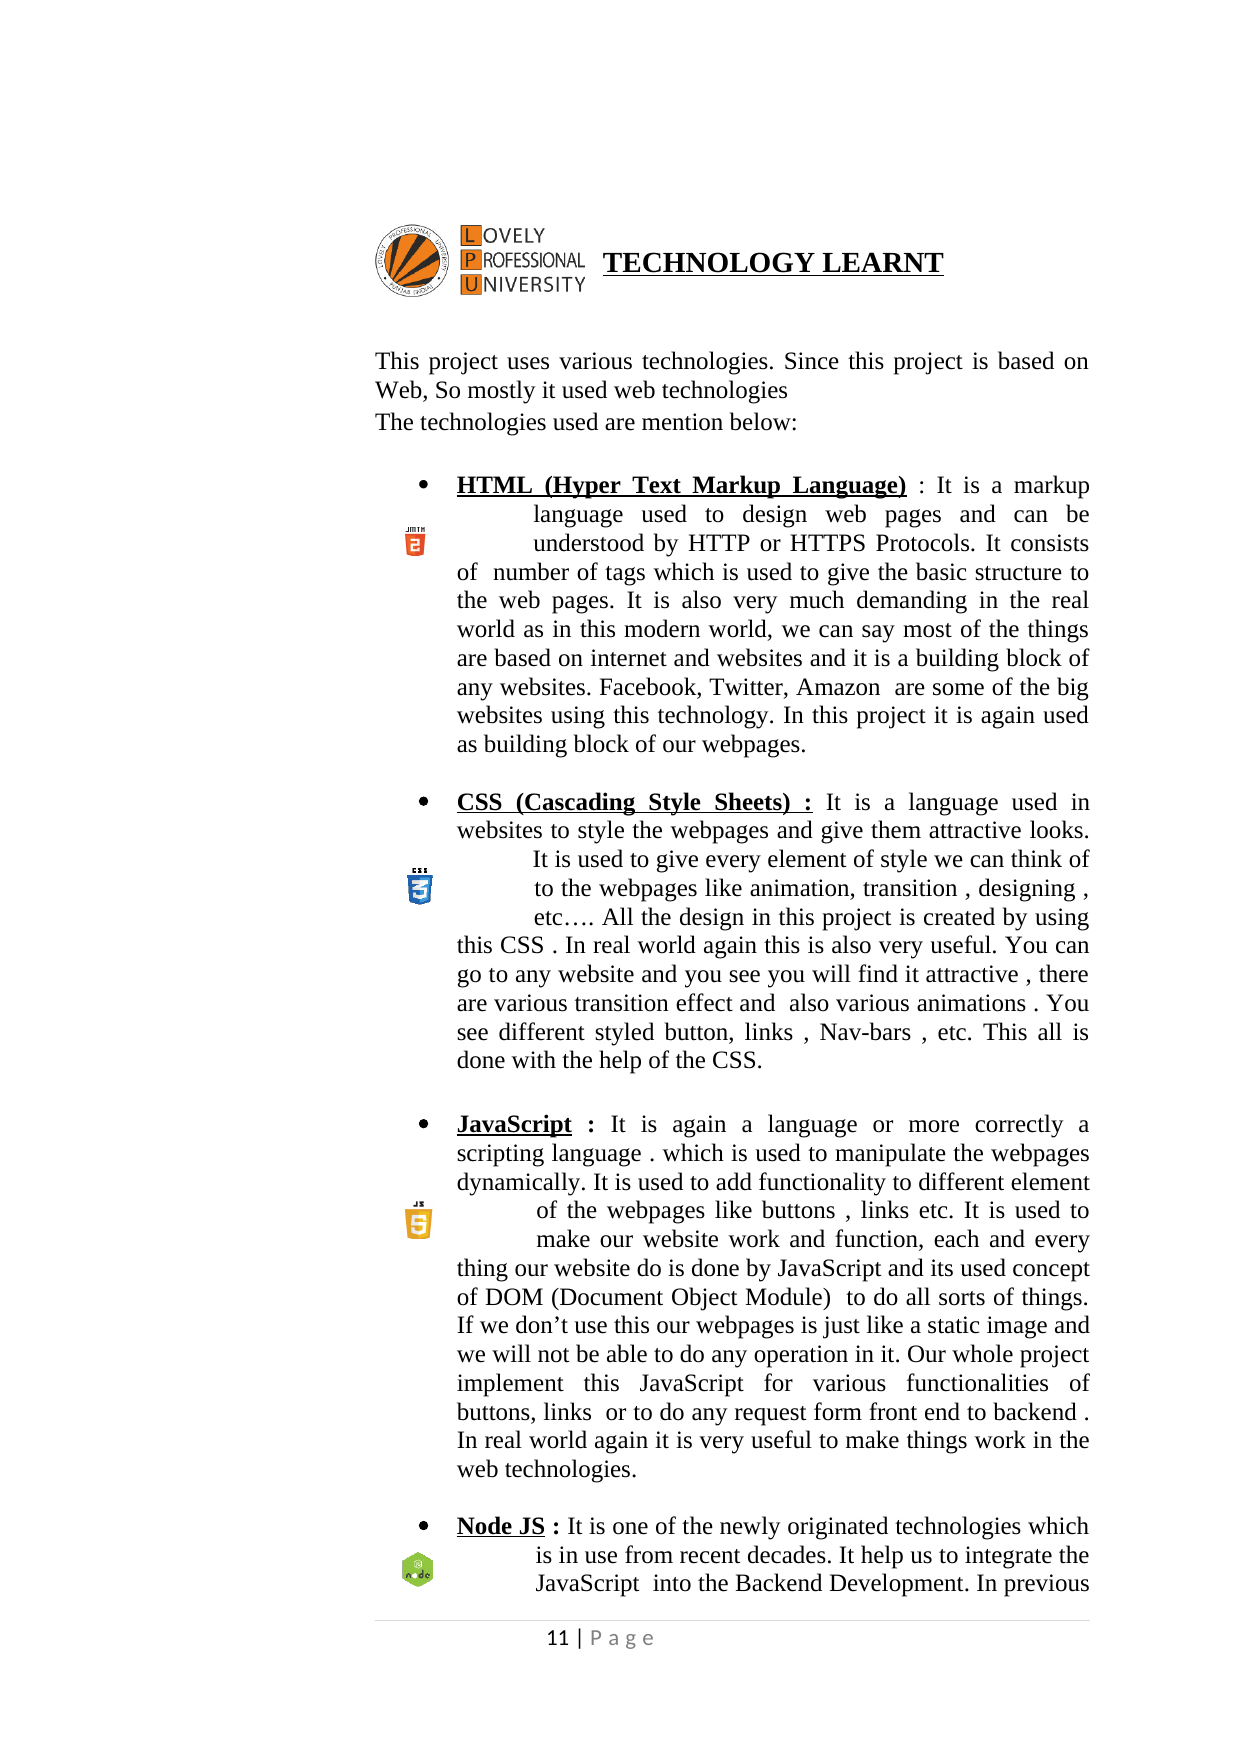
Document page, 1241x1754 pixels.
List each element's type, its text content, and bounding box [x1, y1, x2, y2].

picture [375, 224, 585, 297]
text This project uses various technologies. Since this project is based on Web, So mostly it used web technologies [375, 346, 1090, 403]
picture [398, 1200, 436, 1239]
text TECHNOLOGY LEARNT [585, 246, 1090, 279]
picture [397, 1551, 435, 1586]
picture [401, 527, 433, 556]
text The technologies used are mention below: [375, 407, 1090, 435]
list HTML (Hyper Text Markup Language) : It is a markup language used to design web pages and can be understood by HTTP or HTTPS Protocols. It consists of number of tags which is used to give the basic structure to the web pages. It is also very much demanding in the real world as in this modern world, we can say most of the things are based on internet and websites and it is a building block of any websites. Facebook, Twitter, Amazon are some of the big websites using this technology. In this project it is again used as building block of our webpages. [419, 470, 1090, 758]
list JavaScript : It is again a language or more correctly a scripting language . which is used to manipulate the webpages dynamically. It is used to add functionality to different element of the webpages like buttons , links etc. It is used to make our website work and function, each and every thing our website do is done by JavaScript and its used concept of DOM (Document Object Module) to do all sorts of things. If we don’t use this our webpages is just like a static image and we will not be able to do any operation in it. Our whole project implement this JavaScript for various functionalities of buttons, links or to do any request form front end to backend . In real world again it is very useful to make things work in the web technologies. [419, 1109, 1090, 1483]
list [419, 1511, 1090, 1597]
list CSS (Cascading Style Sheets) : It is a language used in websites to style the webpages and give them attractive looks. It is used to give every element of style we can think of to the webpages like animation, transition , designing , etc…. All the design in this project is created by using this CSS . In real world again this is also very useful. You can go to any website and you see you will find it attractive , there are various transition effect and also various animations . You see different styled button, links , Nav-bars , etc. This all is done with the help of the CSS. [419, 787, 1090, 1074]
picture [401, 865, 434, 903]
